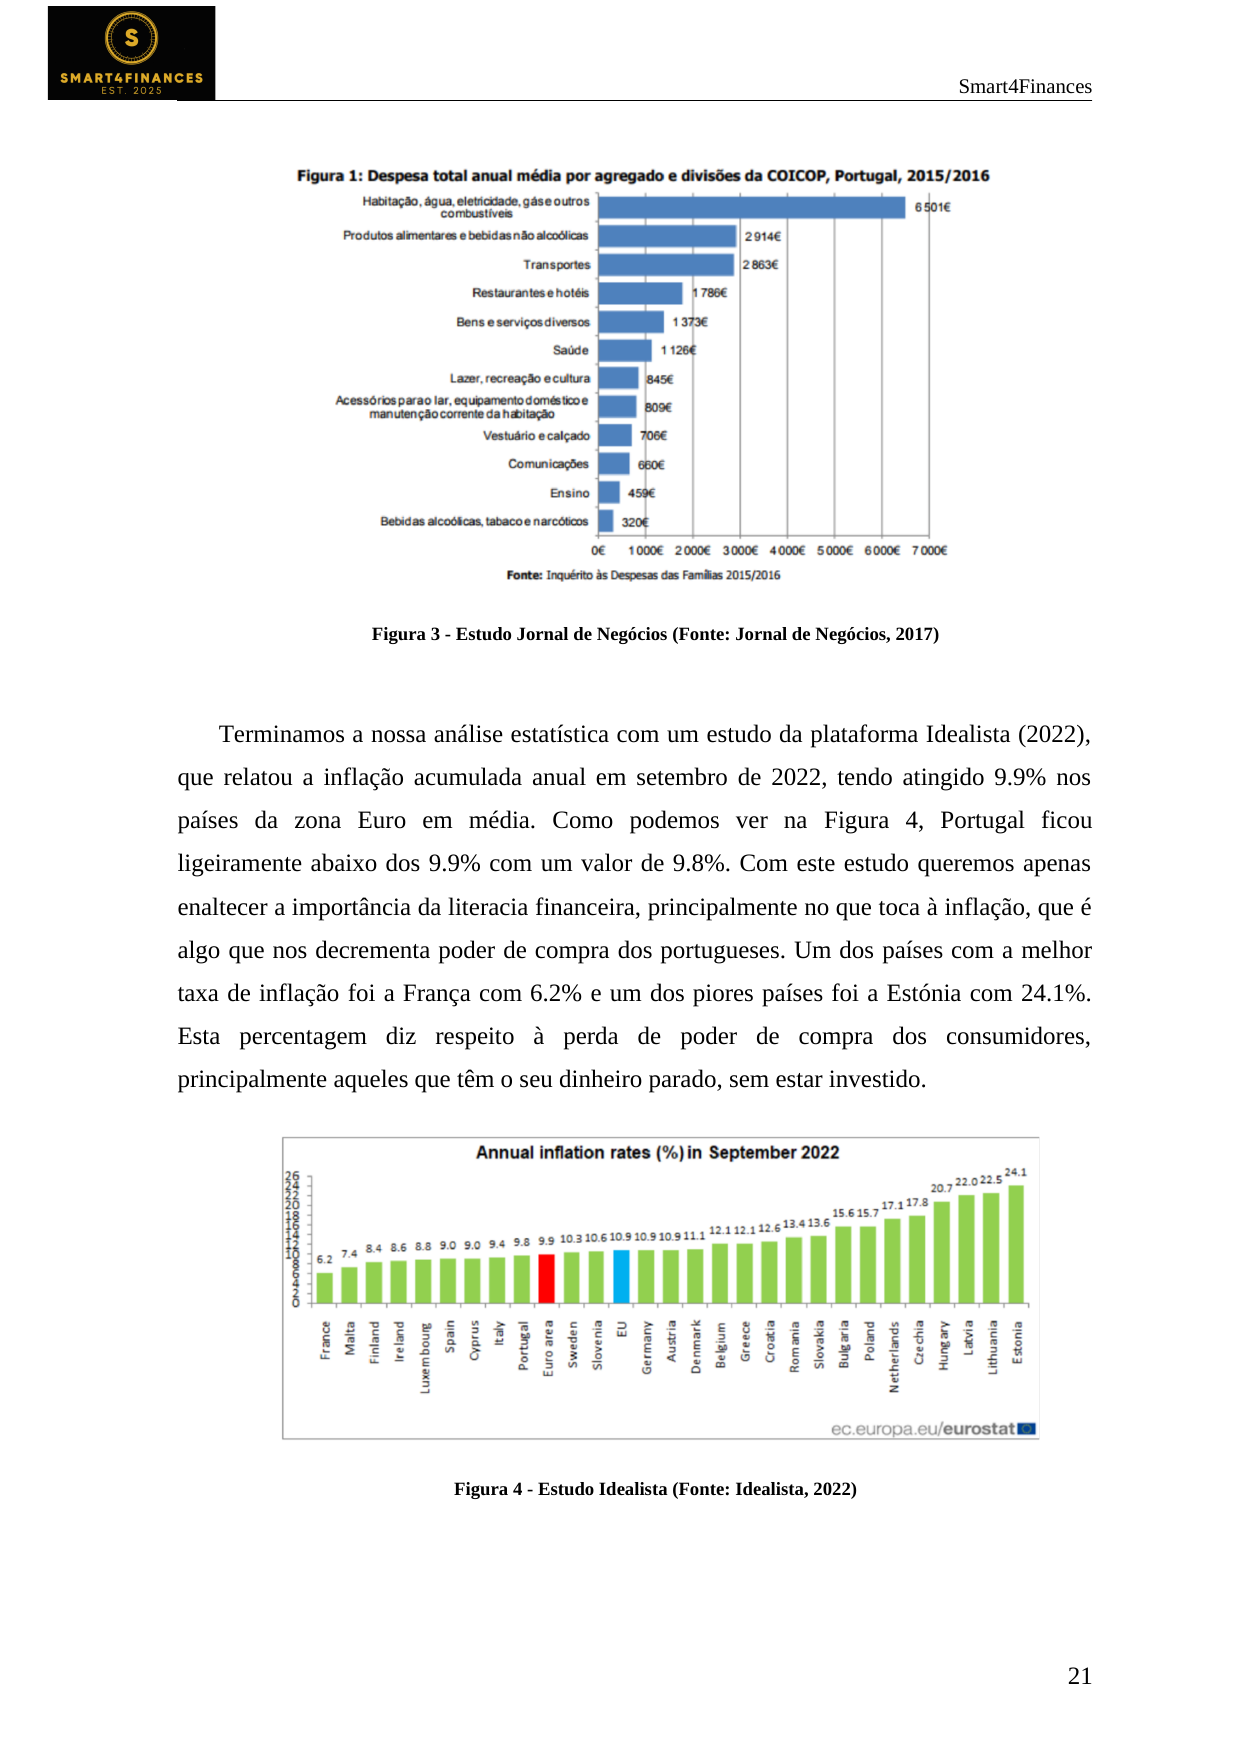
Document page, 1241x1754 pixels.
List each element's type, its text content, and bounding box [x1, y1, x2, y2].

picture [271, 147, 1040, 588]
picture [271, 1128, 1040, 1443]
picture [47, 6, 216, 100]
text Terminamos a nossa análise estatística com um estudo da plataforma Idealista (2022), que relatou a inflação acumulada anual em setembro de 2022, tendo atingido 9.9% nos países da zona Euro em média. Como podemos ver na Figura 4, Portugal ficou ligeiramente abaixo dos 9.9% com um valor de 9.8%. Com este estudo queremos apenas enaltecer a importância da literacia financeira, principalmente no que toca à inflação, que é algo que nos decrementa poder de compra dos portugueses. Um dos países com a melhor taxa de inflação foi a França com 6.2% e um dos piores países foi a Estónia com 24.1%. Esta percentagem diz respeito à perda de poder de compra dos consumidores, principalmente aqueles que têm o seu dinheiro parado, sem estar investido. [177, 719, 1092, 1093]
